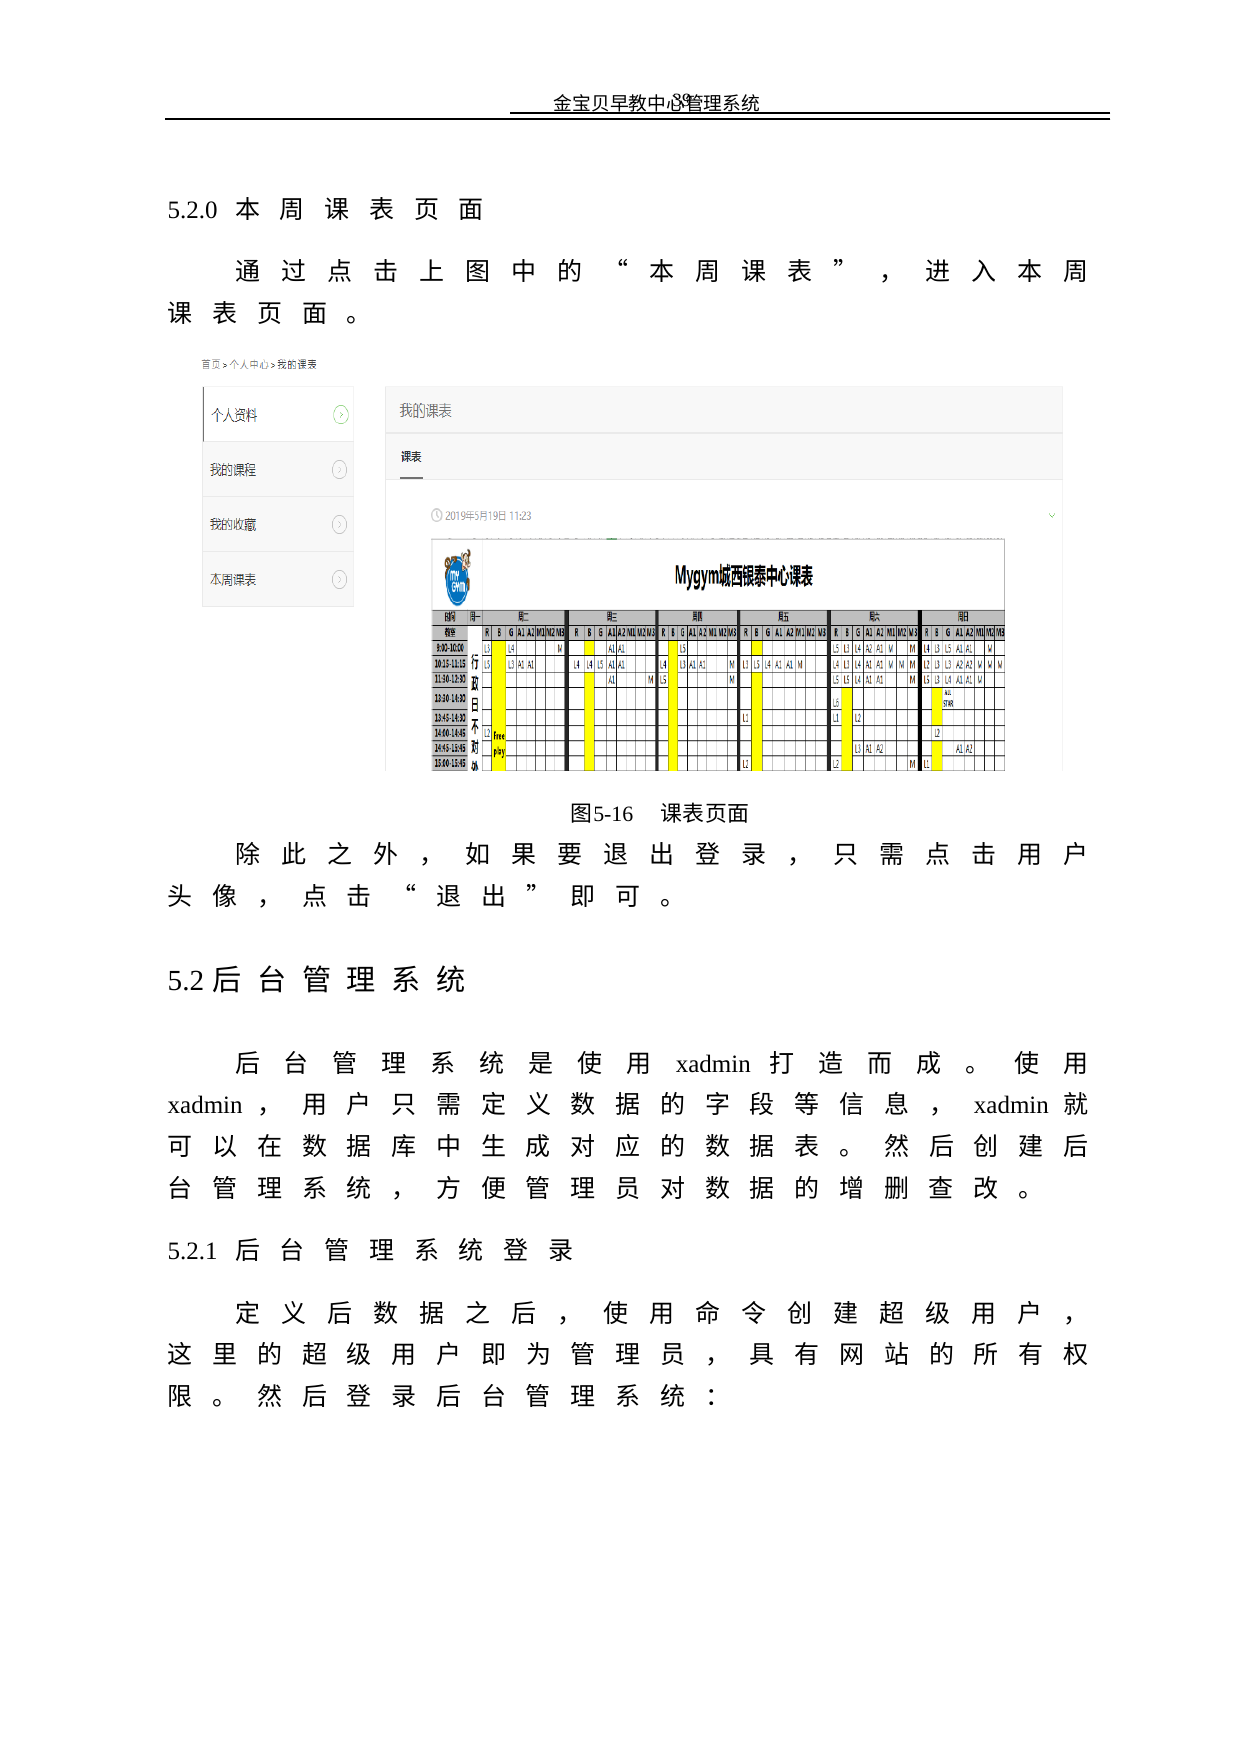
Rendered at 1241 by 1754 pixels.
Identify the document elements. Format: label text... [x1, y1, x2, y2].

subtitle 5.2 后台管理系统 [167, 936, 1108, 1020]
subtitle 5.2.1 后台管理系统登录 [167, 1228, 1108, 1270]
text 后台管理系统是使用xadmin打造而成。使用xadmin，用户只需定义数据的字段等信息，xadmin就可以在数据库中生成对应的数据表。然后创建后台管理系统，方便管理员对数据的增删查改。 [167, 1041, 1108, 1207]
text 除此之外，如果要退出登录，只需点击用户头像，点击“退出”即可。 [167, 832, 1108, 916]
subtitle 5.2.0 本周课表页面 [167, 186, 1108, 228]
text 定义后数据之后，使用命令创建超级用户，这里的超级用户即为管理员，具有网站的所有权限。然后登录后台管理系统： [167, 1291, 1108, 1416]
picture [201, 352, 1065, 771]
subtitle 图5-16 课表页面 [167, 791, 1108, 832]
text 通过点击上图中的“本周课表”，进入本周课表页面。 [167, 249, 1108, 332]
